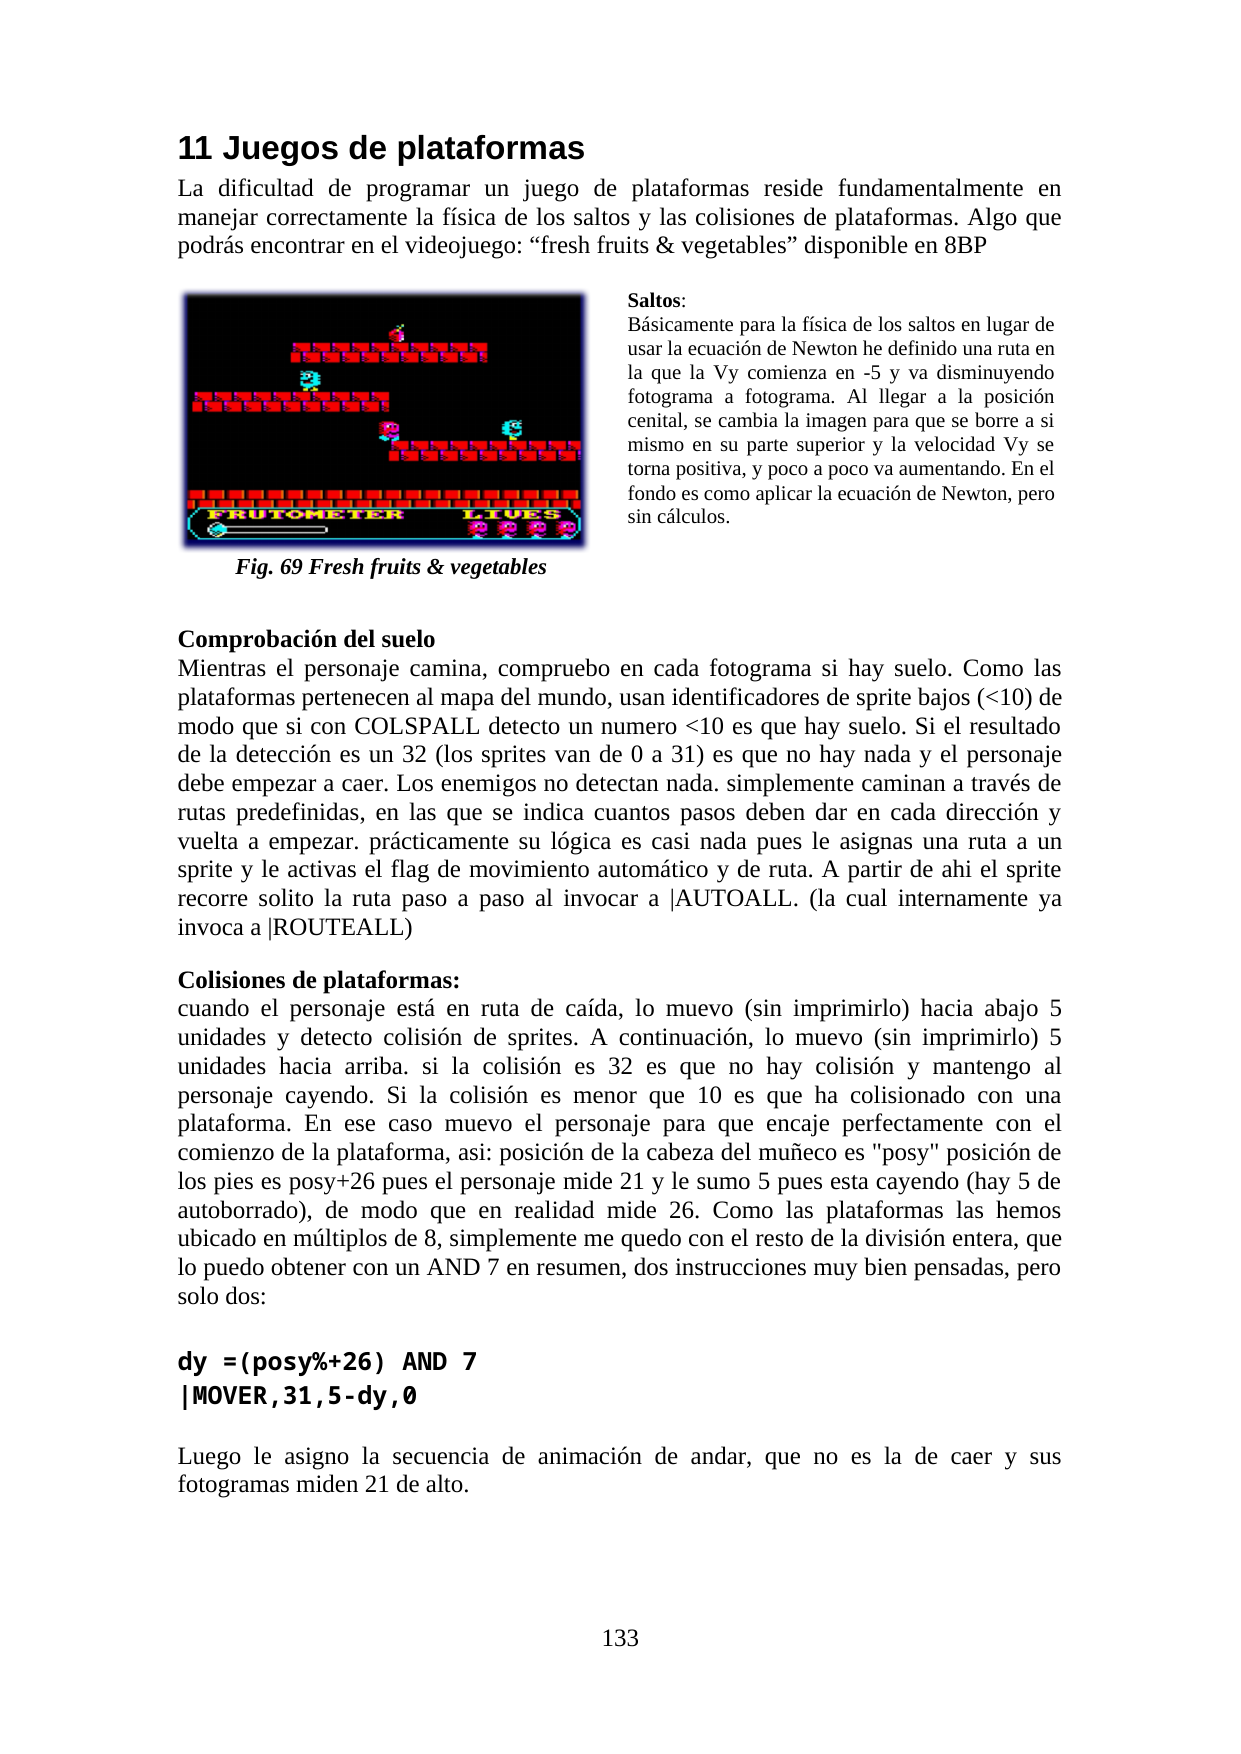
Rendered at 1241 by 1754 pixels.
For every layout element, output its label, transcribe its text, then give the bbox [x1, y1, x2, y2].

text Colisiones de plataformas: [177, 965, 1063, 993]
picture [187, 297, 581, 544]
text |MOVER,31,5-dy,0 [177, 1378, 1063, 1412]
text La dificultad de programar un juego de plataformas reside fundamentalmente en manejar correctamente la física de los saltos y las colisiones de plataformas. Algo que podrás encontrar en el videojuego: “fresh fruits & vegetables” disponible en 8BP [177, 173, 1063, 259]
text cuando el personaje está en ruta de caída, lo muevo (sin imprimirlo) hacia abajo 5 unidades y detecto colisión de sprites. A continuación, lo muevo (sin imprimirlo) 5 unidades hacia arriba. si la colisión es 32 es que no hay colisión y mantengo al personaje cayendo. Si la colisión es menor que 10 es que ha colisionado con una plataforma. En ese caso muevo el personaje para que encaje perfectamente con el comienzo de la plataforma, asi: posición de la cabeza del muñeco es "posy" posición de los pies es posy+26 pues el personaje mide 21 y le sumo 5 pues esta cayendo (hay 5 de autoborrado), de modo que en realidad mide 26. Como las plataformas las hemos ubicado en múltiplos de 8, simplemente me quedo con el resto de la división entera, que lo puedo obtener con un AND 7 en resumen, dos instrucciones muy bien pensadas, pero solo dos: [177, 993, 1063, 1310]
text Luego le asigno la secuencia de animación de andar, que no es la de caer y sus fotogramas miden 21 de alto. [177, 1441, 1063, 1498]
text dy =(posy%+26) AND 7 [177, 1344, 1063, 1378]
subtitle Juegos de plataformas [177, 128, 1063, 167]
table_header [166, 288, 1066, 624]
text Mientras el personaje camina, compruebo en cada fotograma si hay suelo. Como las plataformas pertenecen al mapa del mundo, usan identificadores de sprite bajos (<10) de modo que si con COLSPALL detecto un numero <10 es que hay suelo. Si el resultado de la detección es un 32 (los sprites van de 0 a 31) es que no hay nada y el personaje debe empezar a caer. Los enemigos no detectan nada. simplemente caminan a través de rutas predefinidas, en las que se indica cuantos pasos deben dar en cada dirección y vuelta a empezar. prácticamente su lógica es casi nada pues le asignas una ruta a un sprite y le activas el flag de movimiento automático y de ruta. A partir de ahi el sprite recorre solito la ruta paso a paso al invocar a |AUTOALL. (la cual internamente ya invoca a |ROUTEALL)﻿ [177, 653, 1063, 941]
text Comprobación del suelo [177, 624, 1063, 653]
